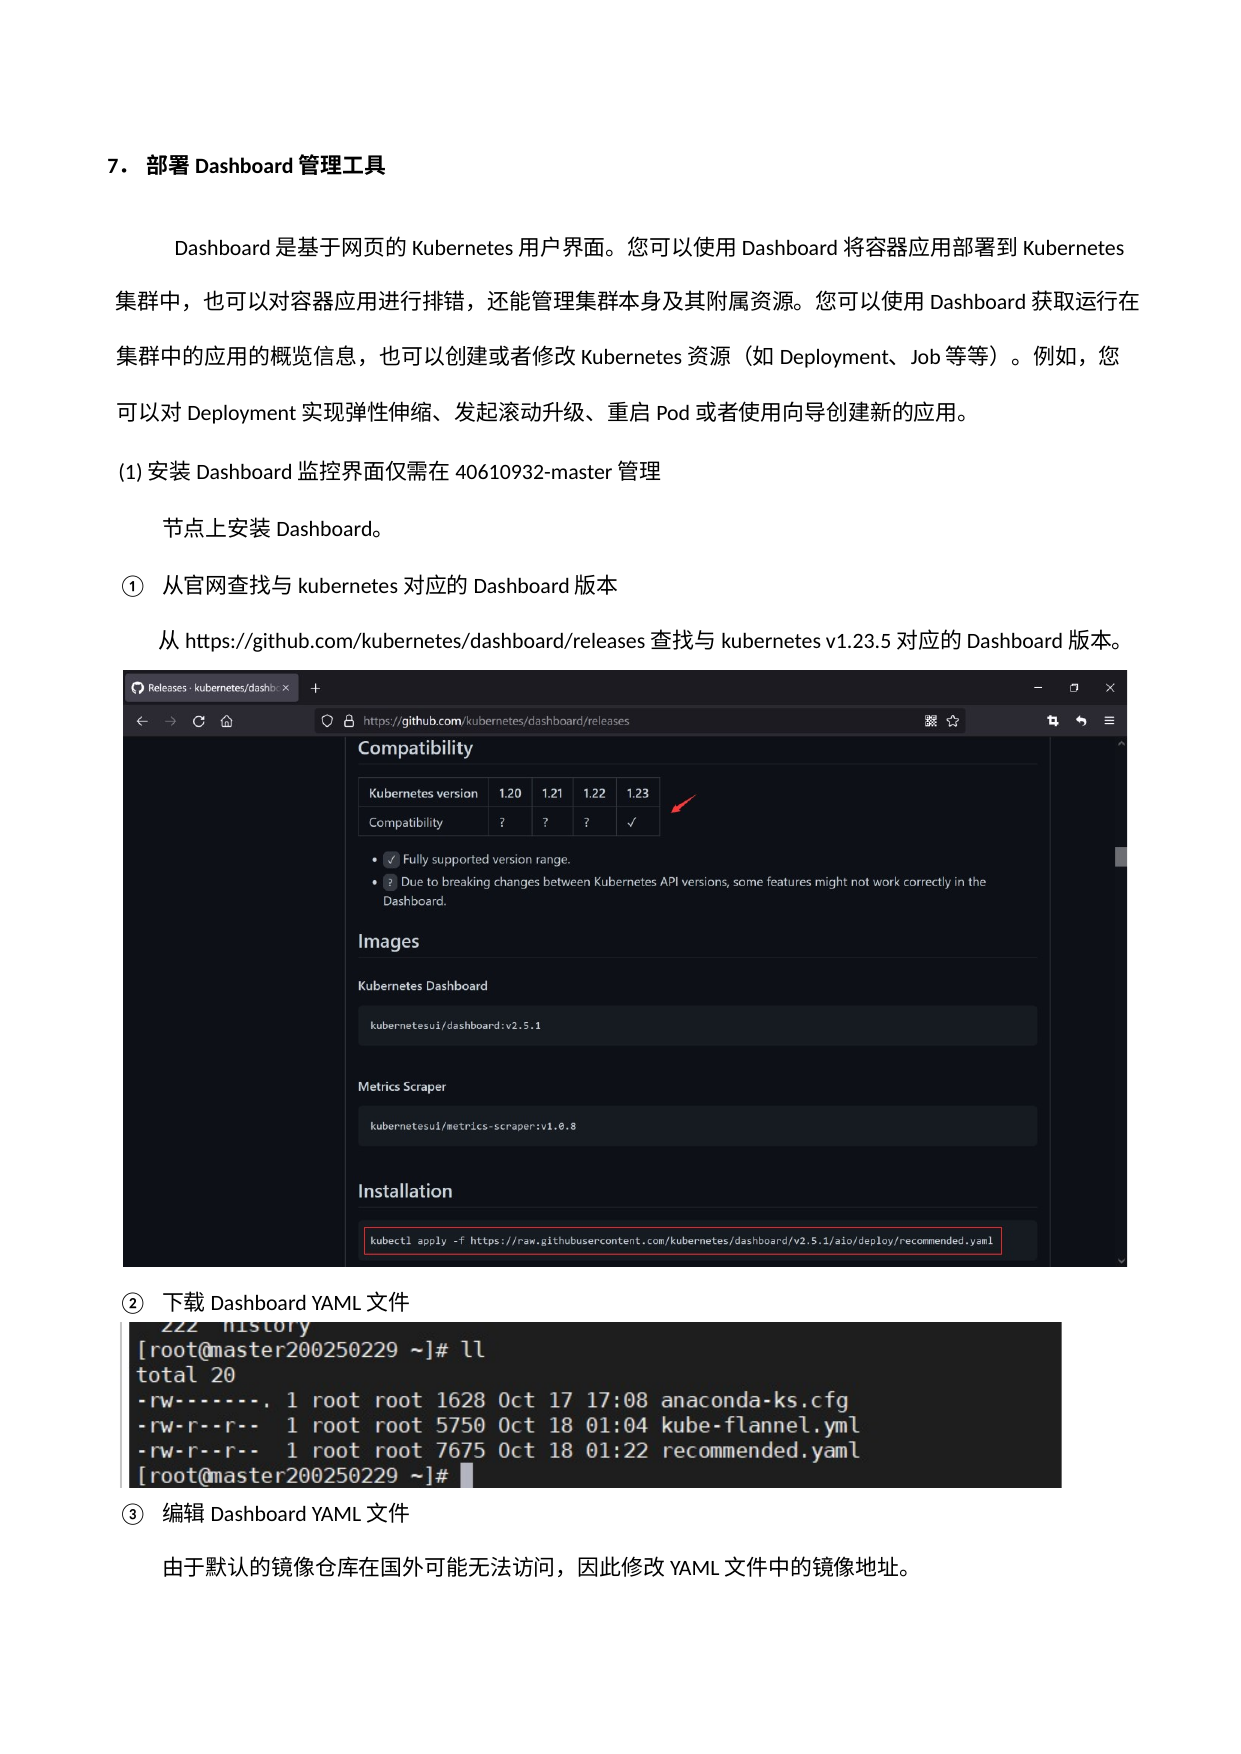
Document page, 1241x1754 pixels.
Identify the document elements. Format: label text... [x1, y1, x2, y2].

picture [123, 670, 1128, 1267]
text 从 https://github.com/kubernetes/dashboard/releases 查找与 kubernetes v1.23.5 对应的 Dashboard 版本。 [107, 623, 1133, 654]
text (1) 安装 Dashboard 监控界面仅需在 40610932-master 管理节点上安装 Dashboard。 [118, 454, 673, 542]
subtitle 7． 部署 Dashboard 管理工具 [107, 148, 1141, 179]
text Dashboard 是基于网页的 Kubernetes 用户界面。您可以使用 Dashboard 将容器应用部署到 Kubernetes [107, 229, 1124, 261]
list 从官网查找与 kubernetes 对应的 Dashboard 版本 [118, 568, 1141, 600]
picture [118, 1322, 1062, 1488]
text 集群中，也可以对容器应用进行排错，还能管理集群本身及其附属资源。您可以使用 Dashboard 获取运行在集群中的应用的概览信息，也可以创建或者修改 Kubernetes 资源（如 Deployment、Job 等等）。例如，您可以对 Deployment 实现弹性伸缩、发起滚动升级、重启 Pod 或者使用向导创建新的应用。 [116, 284, 1141, 427]
text 由于默认的镜像仓库在国外可能无法访问，因此修改 YAML 文件中的镜像地址。 [162, 1550, 1135, 1582]
list 下载 Dashboard YAML 文件 [118, 1285, 1141, 1316]
list 编辑 Dashboard YAML 文件 [118, 1496, 1141, 1527]
